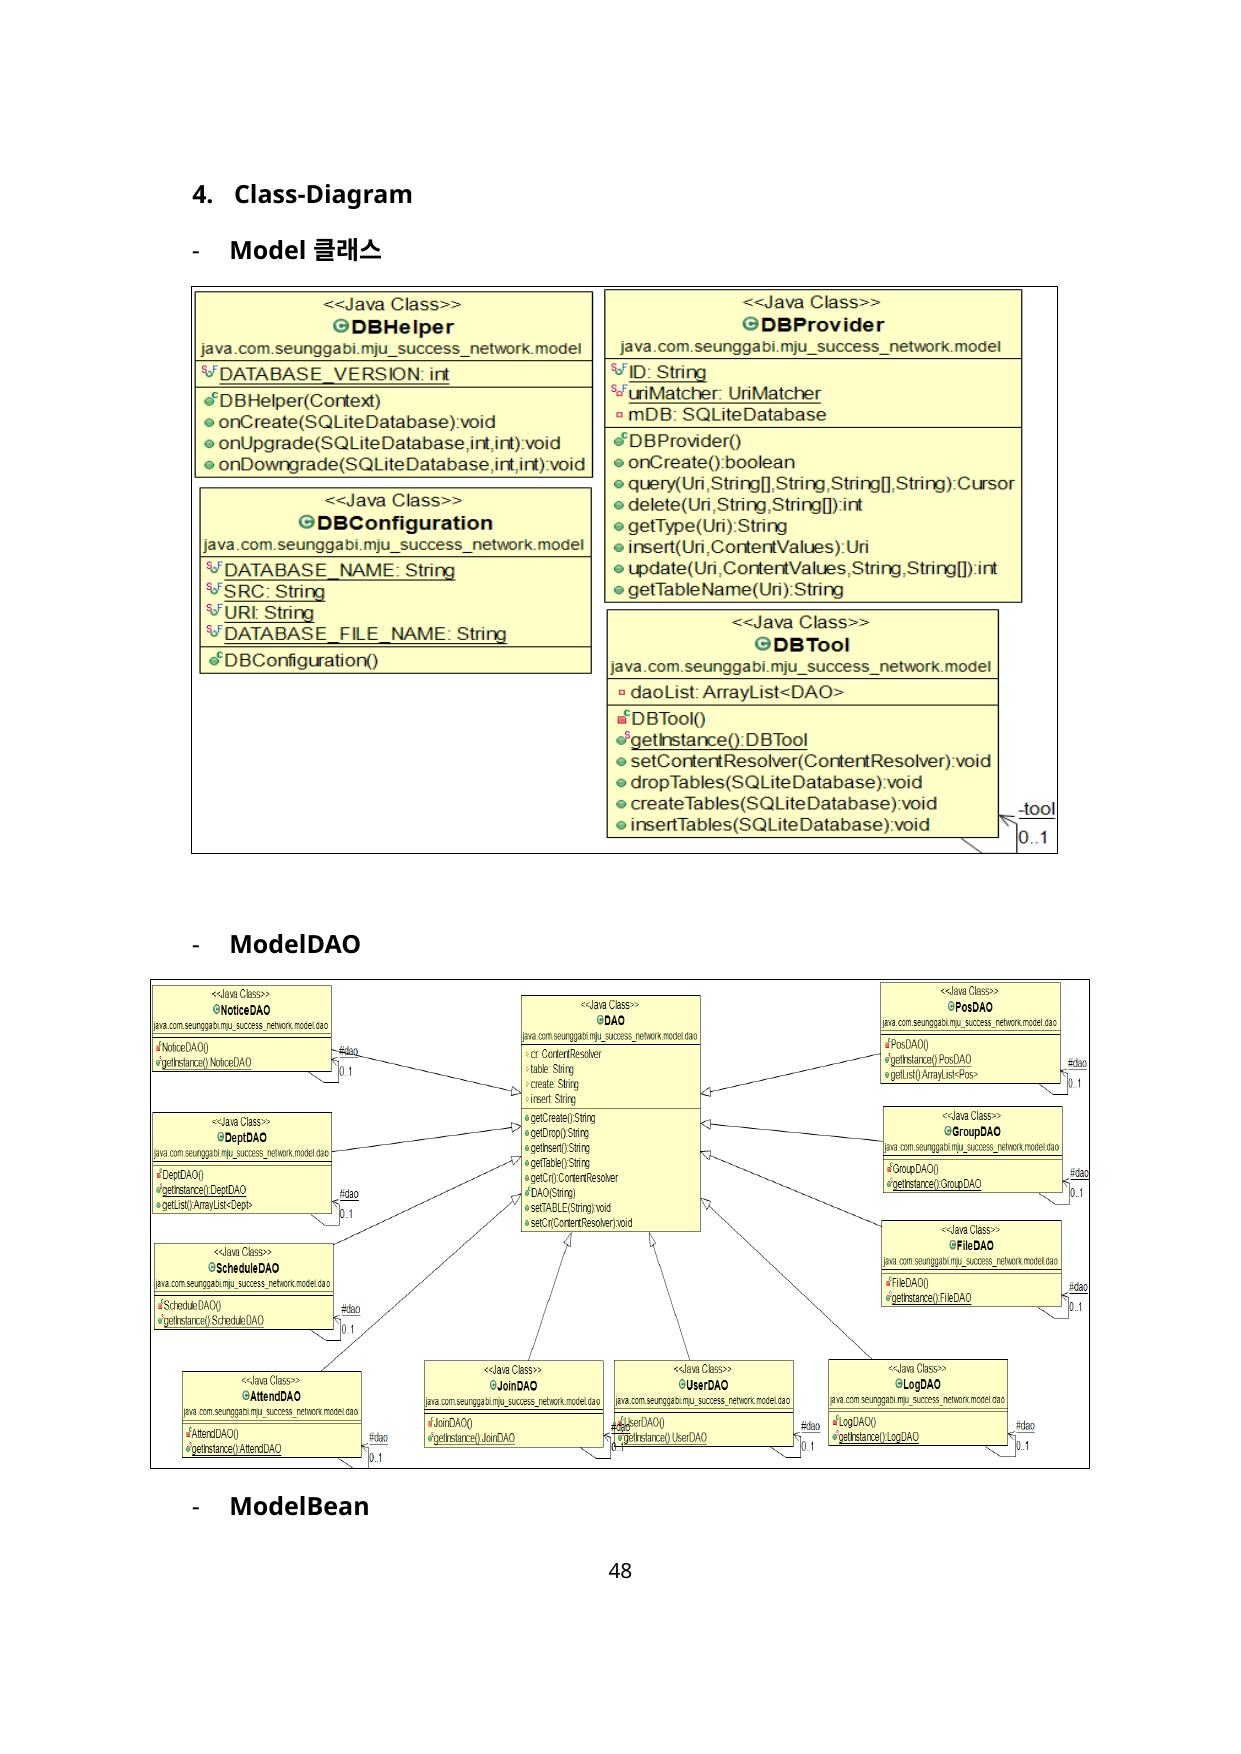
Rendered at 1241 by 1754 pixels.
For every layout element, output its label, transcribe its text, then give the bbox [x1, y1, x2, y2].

text Class-Diagram [192, 177, 1090, 211]
list ModelDAO [192, 926, 1090, 961]
picture [151, 980, 1089, 1468]
list ModelBean [192, 1488, 1090, 1522]
picture [192, 287, 1057, 853]
list Model 클래스 [192, 231, 1090, 267]
